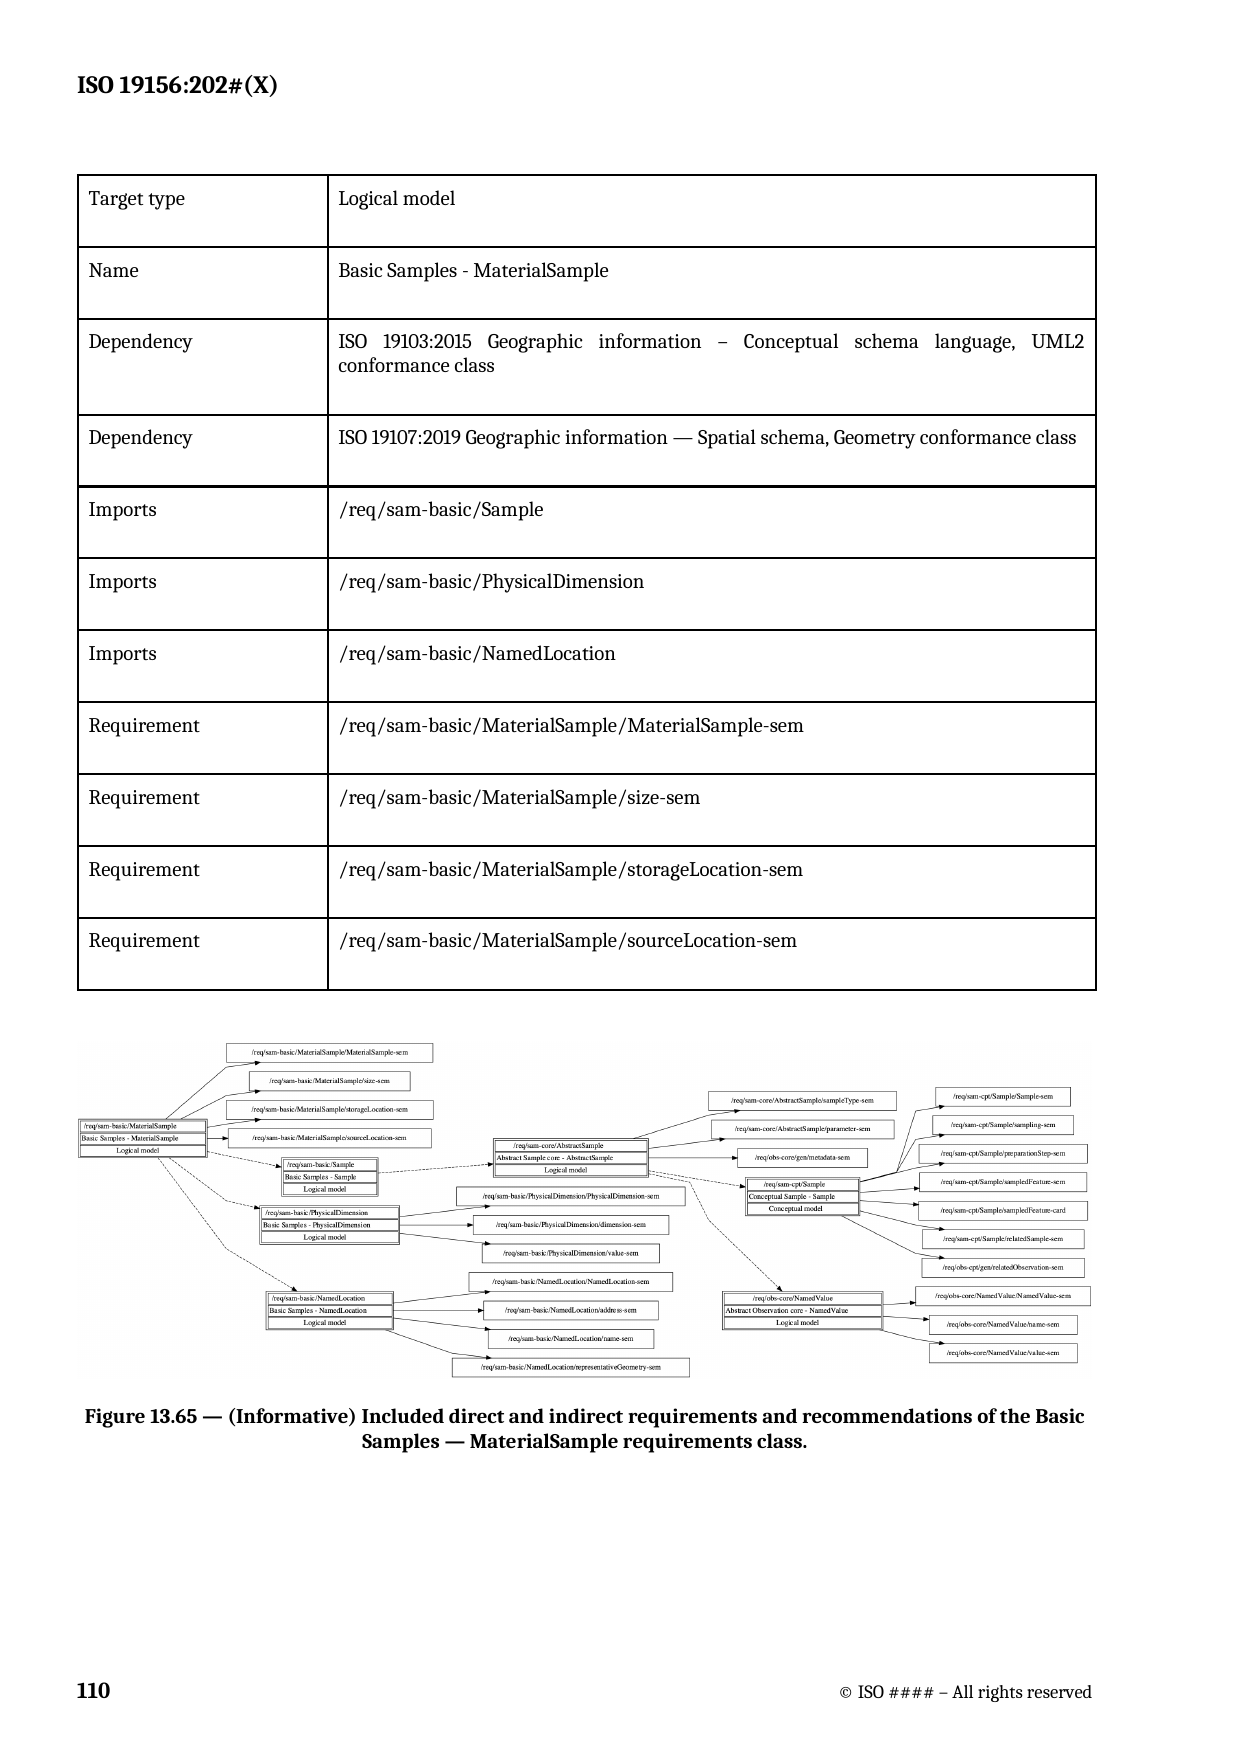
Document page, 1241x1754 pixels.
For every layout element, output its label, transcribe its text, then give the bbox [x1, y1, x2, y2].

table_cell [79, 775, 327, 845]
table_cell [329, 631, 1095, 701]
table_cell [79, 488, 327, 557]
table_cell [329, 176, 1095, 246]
picture [76, 1041, 1093, 1379]
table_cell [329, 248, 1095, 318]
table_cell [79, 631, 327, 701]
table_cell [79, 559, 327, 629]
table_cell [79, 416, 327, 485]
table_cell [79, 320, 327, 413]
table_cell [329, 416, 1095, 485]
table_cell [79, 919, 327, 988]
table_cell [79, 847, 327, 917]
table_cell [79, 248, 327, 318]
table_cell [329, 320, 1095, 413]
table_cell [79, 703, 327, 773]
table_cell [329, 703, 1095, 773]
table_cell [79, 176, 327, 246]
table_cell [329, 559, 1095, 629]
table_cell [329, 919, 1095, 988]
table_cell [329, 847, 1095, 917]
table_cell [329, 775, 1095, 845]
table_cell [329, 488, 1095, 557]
